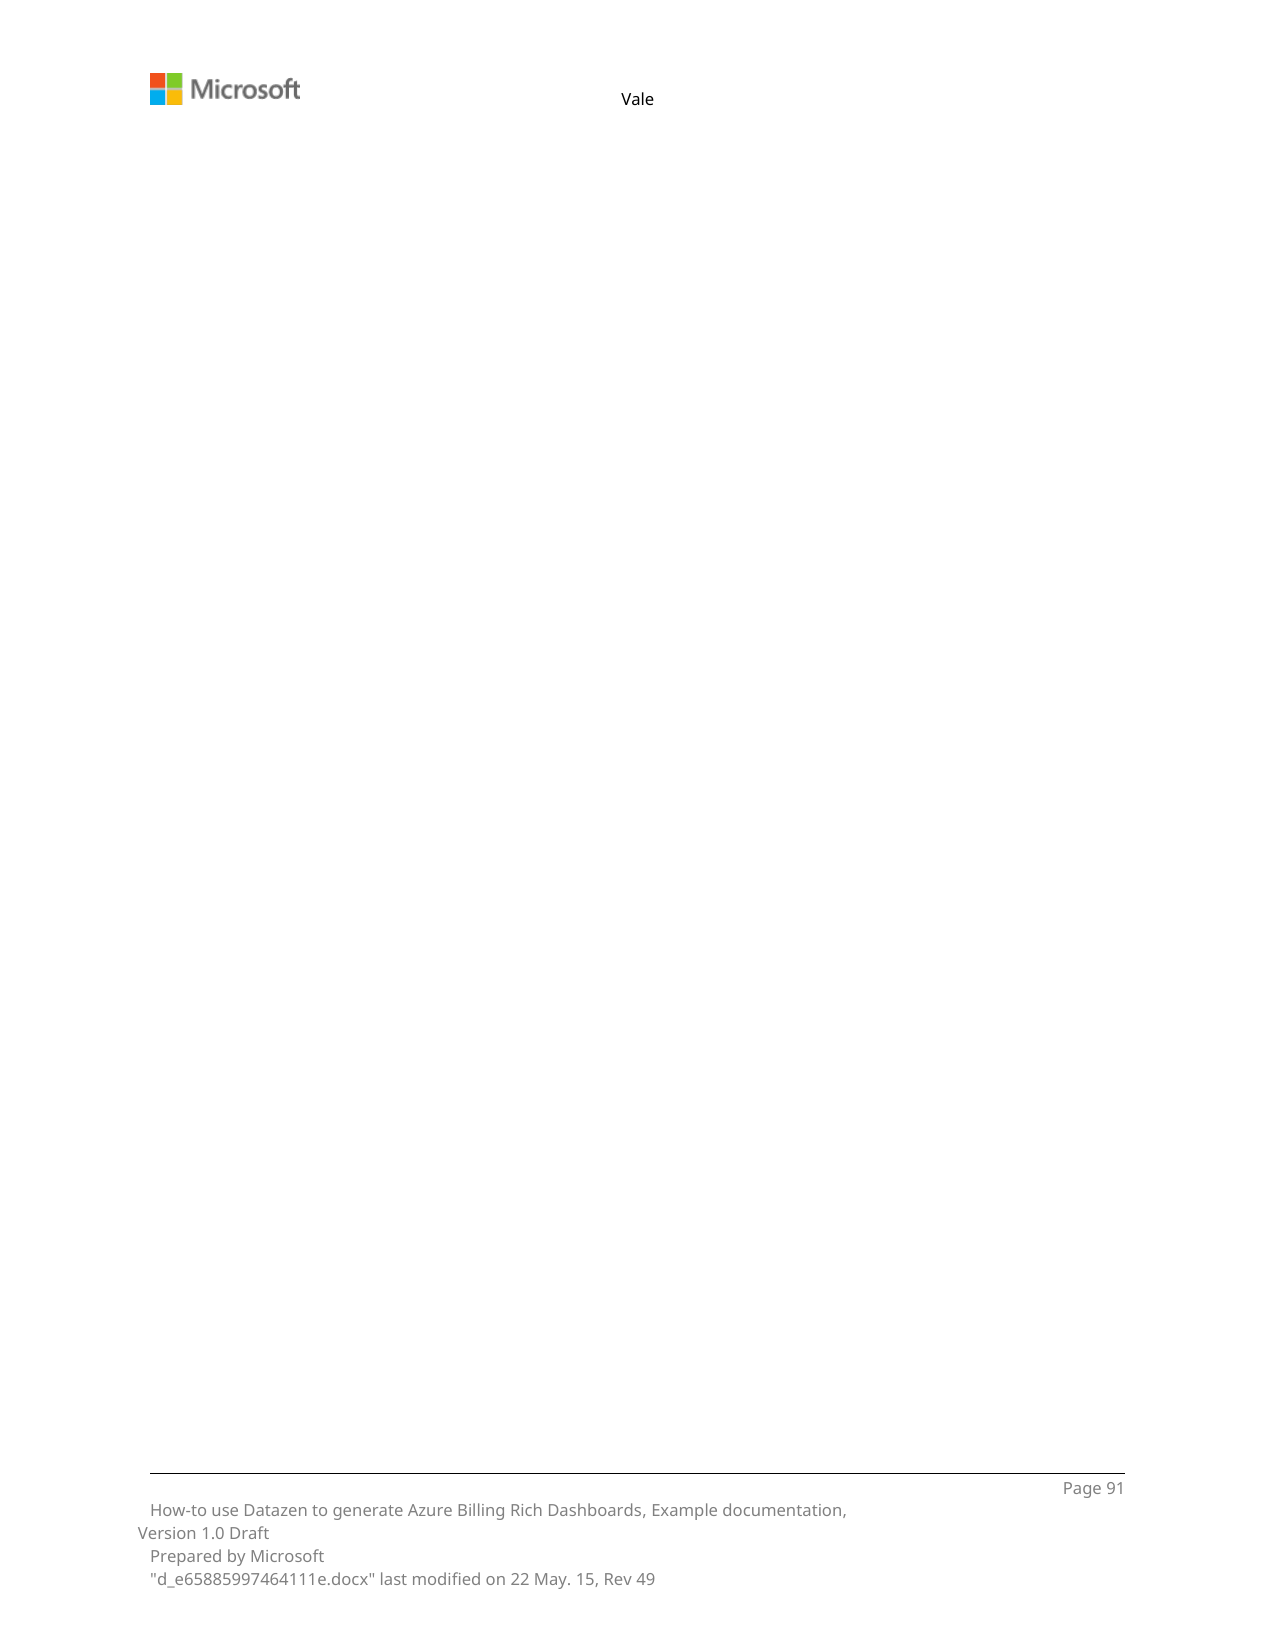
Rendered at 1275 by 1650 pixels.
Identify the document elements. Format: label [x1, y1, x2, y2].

picture [150, 73, 300, 106]
